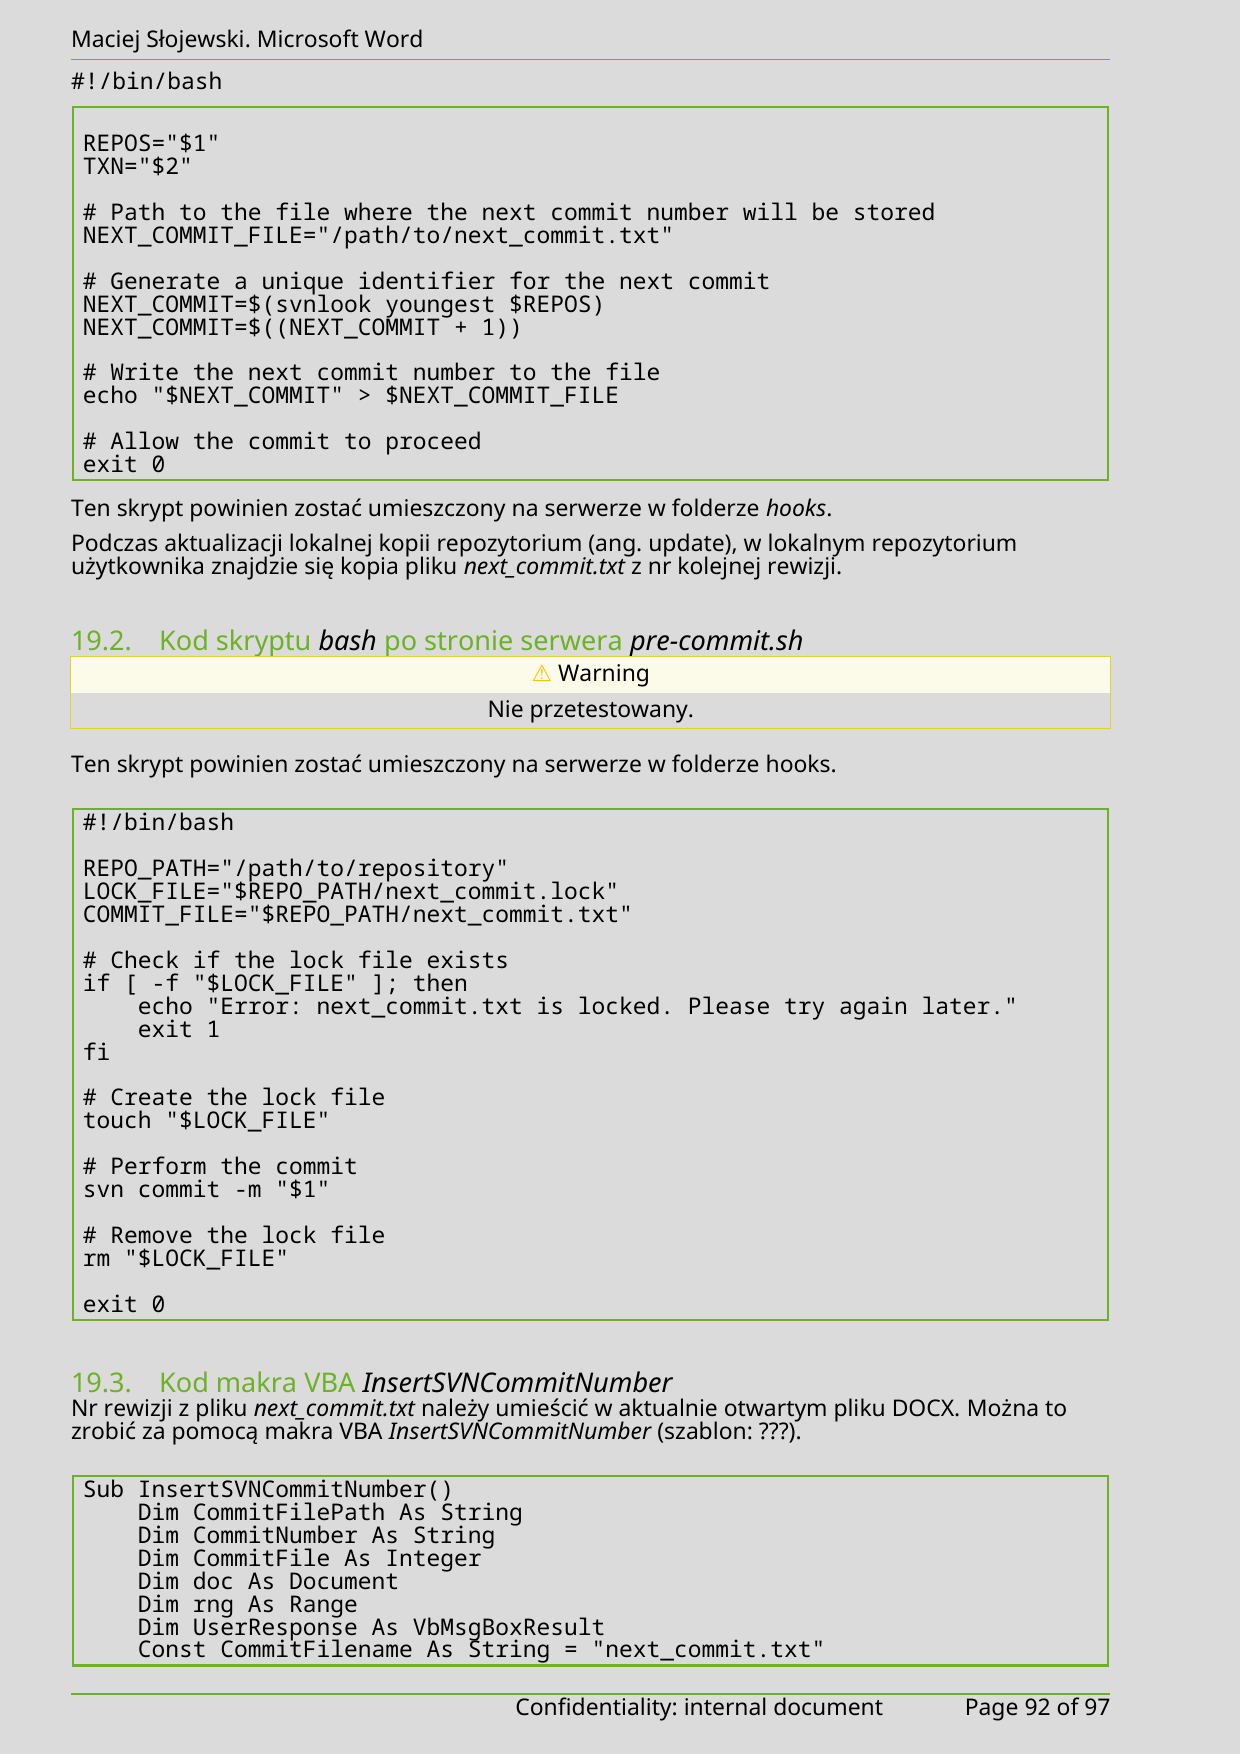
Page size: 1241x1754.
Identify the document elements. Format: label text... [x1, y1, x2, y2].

text REPO_PATH="/path/to/repository" [74, 854, 1107, 877]
text #!/bin/bash [71, 71, 1110, 94]
text LOCK_FILE="$REPO_PATH/next_commit.lock" [74, 877, 1107, 900]
text Dim doc As Document [74, 1567, 1107, 1589]
text Dim rng As Range [74, 1589, 1107, 1612]
text NEXT_COMMIT=$((NEXT_COMMIT + 1)) [74, 312, 1107, 339]
text exit 0 [74, 1289, 1107, 1319]
text Dim CommitNumber As String [74, 1521, 1107, 1544]
text COMMIT_FILE="$REPO_PATH/next_commit.txt" [74, 900, 1107, 927]
text Const CommitFilename As String = "next_commit.txt" [74, 1635, 1107, 1664]
text # Write the next commit number to the file [74, 358, 1107, 381]
text echo "Error: next_commit.txt is locked. Please try again later." [74, 992, 1107, 1014]
text # Perform the commit [74, 1152, 1107, 1175]
subtitle Kod skryptu bash po stronie serwera pre-commit.sh [71, 629, 1110, 656]
text Sub InsertSVNCommitNumber() [74, 1477, 1107, 1498]
text # Remove the lock file [74, 1221, 1107, 1244]
text Dim CommitFilePath As String [74, 1498, 1107, 1521]
table_cell Nie przetestowany. [71, 693, 1110, 728]
text NEXT_COMMIT_FILE="/path/to/next_commit.txt" [74, 221, 1107, 248]
text svn commit -m "$1" [74, 1175, 1107, 1202]
table_header ⚠ Warning [71, 657, 1110, 693]
text Ten skrypt powinien zostać umieszczony na serwerze w folderze hooks. [71, 498, 1110, 521]
text Nr rewizji z pliku next_commit.txt należy umieścić w aktualnie otwartym pliku DOCX. Można to zrobić za pomocą makra VBA InsertSVNCommitNumber (szablon: ???). [71, 1398, 1110, 1444]
text echo "$NEXT_COMMIT" > $NEXT_COMMIT_FILE [74, 381, 1107, 408]
text Ten skrypt powinien zostać umieszczony na serwerze w folderze hooks. [71, 754, 1110, 777]
text # Create the lock file [74, 1083, 1107, 1106]
text #!/bin/bash [74, 810, 1107, 835]
text Dim CommitFile As Integer [74, 1544, 1107, 1567]
text fi [74, 1037, 1107, 1064]
text # Check if the lock file exists [74, 946, 1107, 969]
subtitle Kod makra VBA InsertSVNCommitNumber [71, 1371, 1110, 1398]
text Podczas aktualizacji lokalnej kopii repozytorium (ang. update), w lokalnym repozytorium użytkownika znajdzie się kopia pliku next_commit.txt z nr kolejnej rewizji. [71, 533, 1110, 579]
text # Generate a unique identifier for the next commit [74, 267, 1107, 289]
text Dim UserResponse As VbMsgBoxResult [74, 1612, 1107, 1635]
text if [ -f "$LOCK_FILE" ]; then [74, 969, 1107, 992]
text # Path to the file where the next commit number will be stored [74, 198, 1107, 221]
text exit 1 [74, 1014, 1107, 1037]
text exit 0 [74, 450, 1107, 479]
text NEXT_COMMIT=$(svnlook youngest $REPOS) [74, 289, 1107, 312]
text REPOS="$1" [74, 129, 1107, 152]
text rm "$LOCK_FILE" [74, 1244, 1107, 1271]
text TXN="$2" [74, 152, 1107, 179]
text # Allow the commit to proceed [74, 427, 1107, 450]
text touch "$LOCK_FILE" [74, 1106, 1107, 1133]
